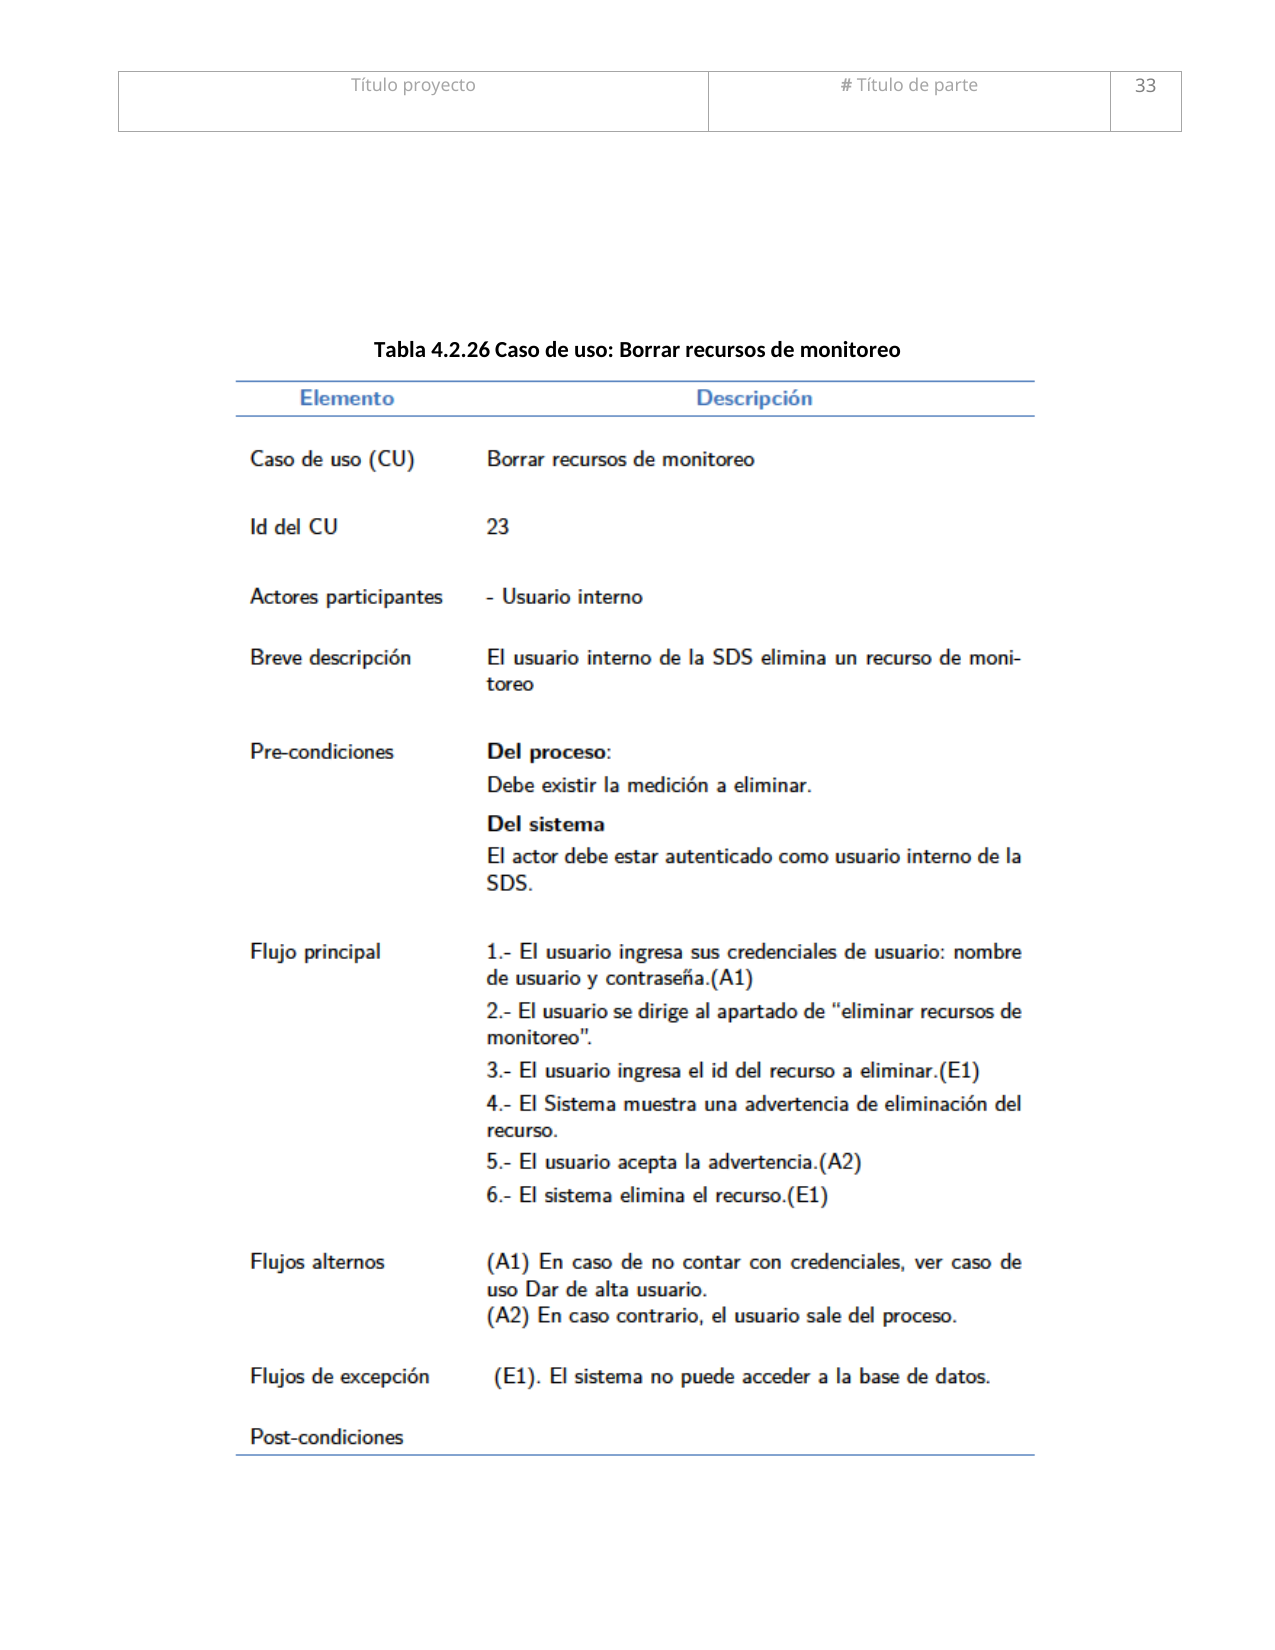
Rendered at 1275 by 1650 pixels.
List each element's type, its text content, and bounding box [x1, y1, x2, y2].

picture [223, 375, 1051, 1469]
text Tabla 4.2.26 Caso de uso: Borrar recursos de monitoreo [106, 335, 1169, 363]
table_header [106, 375, 1168, 1485]
